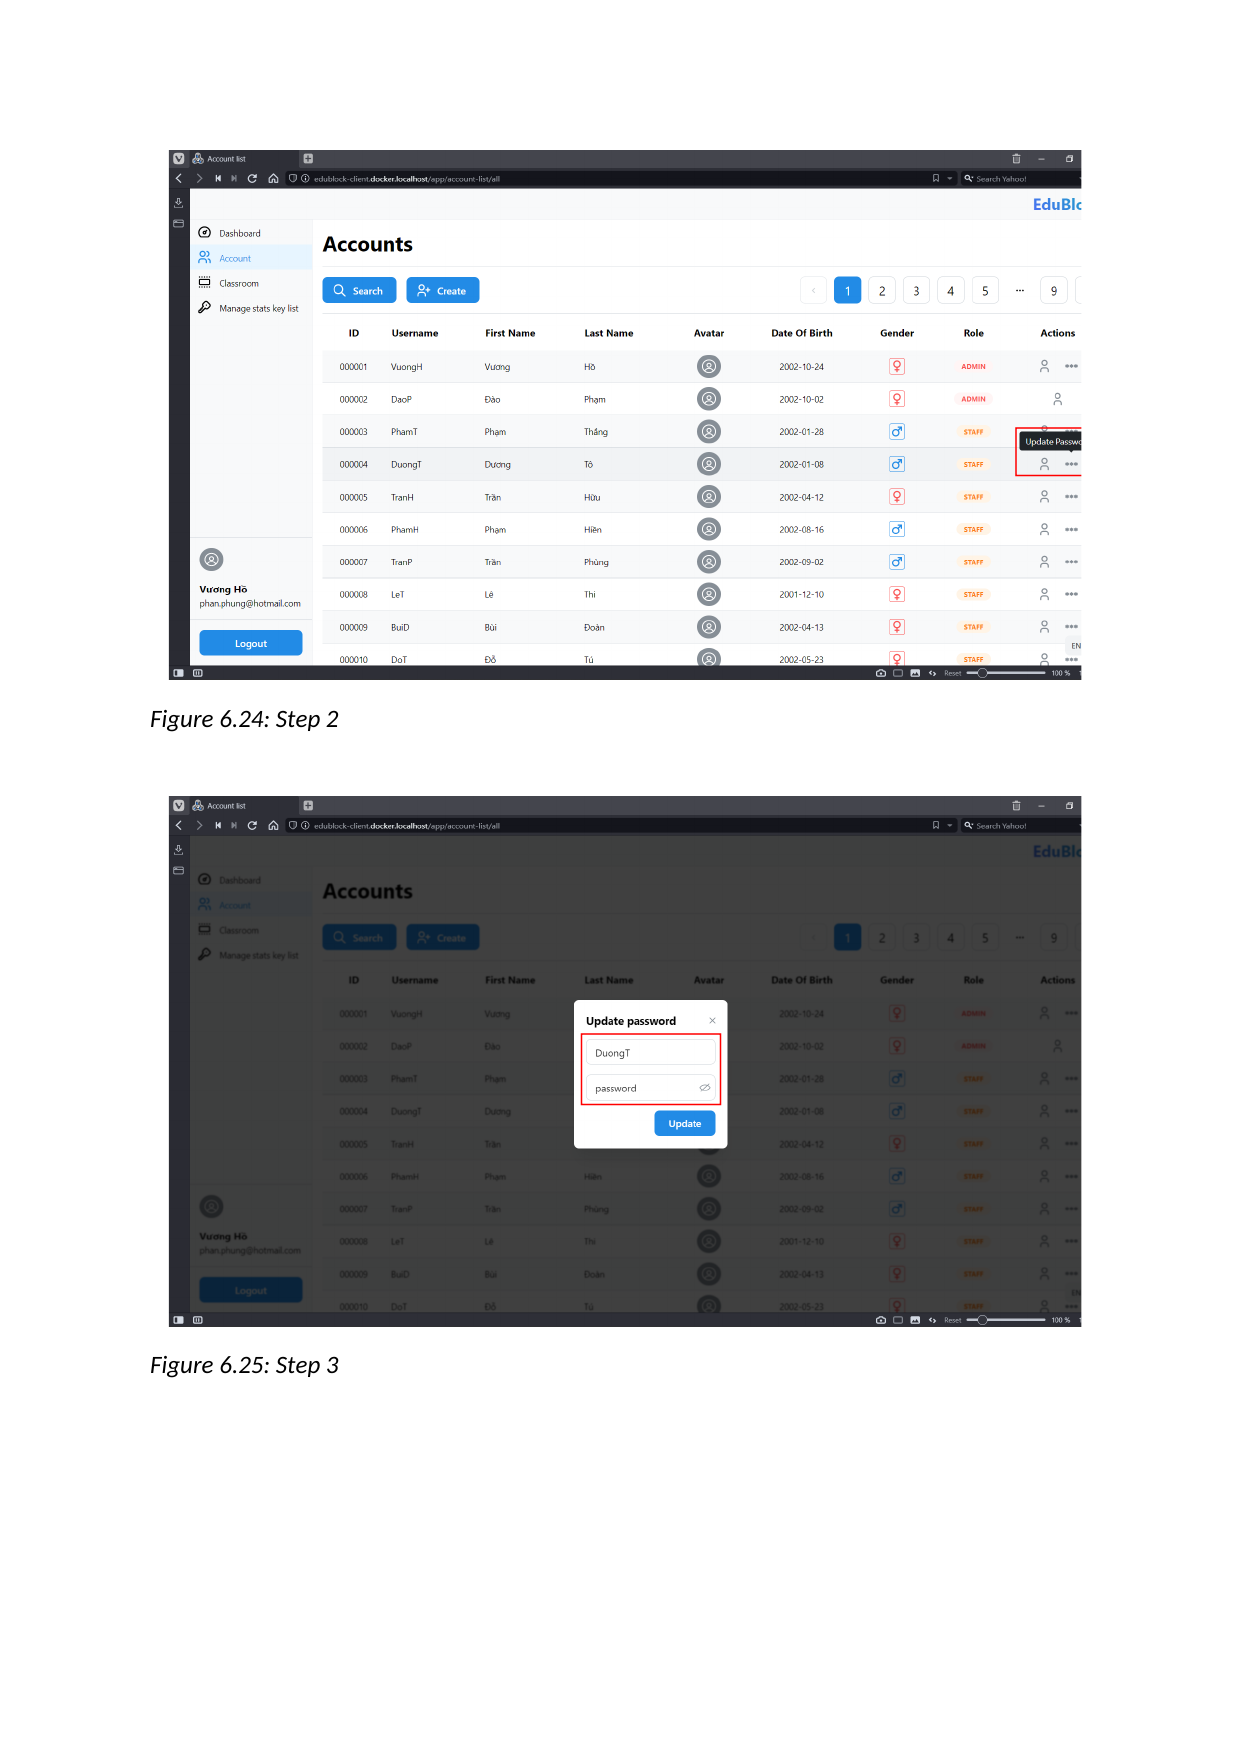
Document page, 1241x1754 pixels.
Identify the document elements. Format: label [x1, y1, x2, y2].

picture [168, 150, 1082, 680]
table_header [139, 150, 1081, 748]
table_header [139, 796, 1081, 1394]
picture [168, 796, 1082, 1327]
